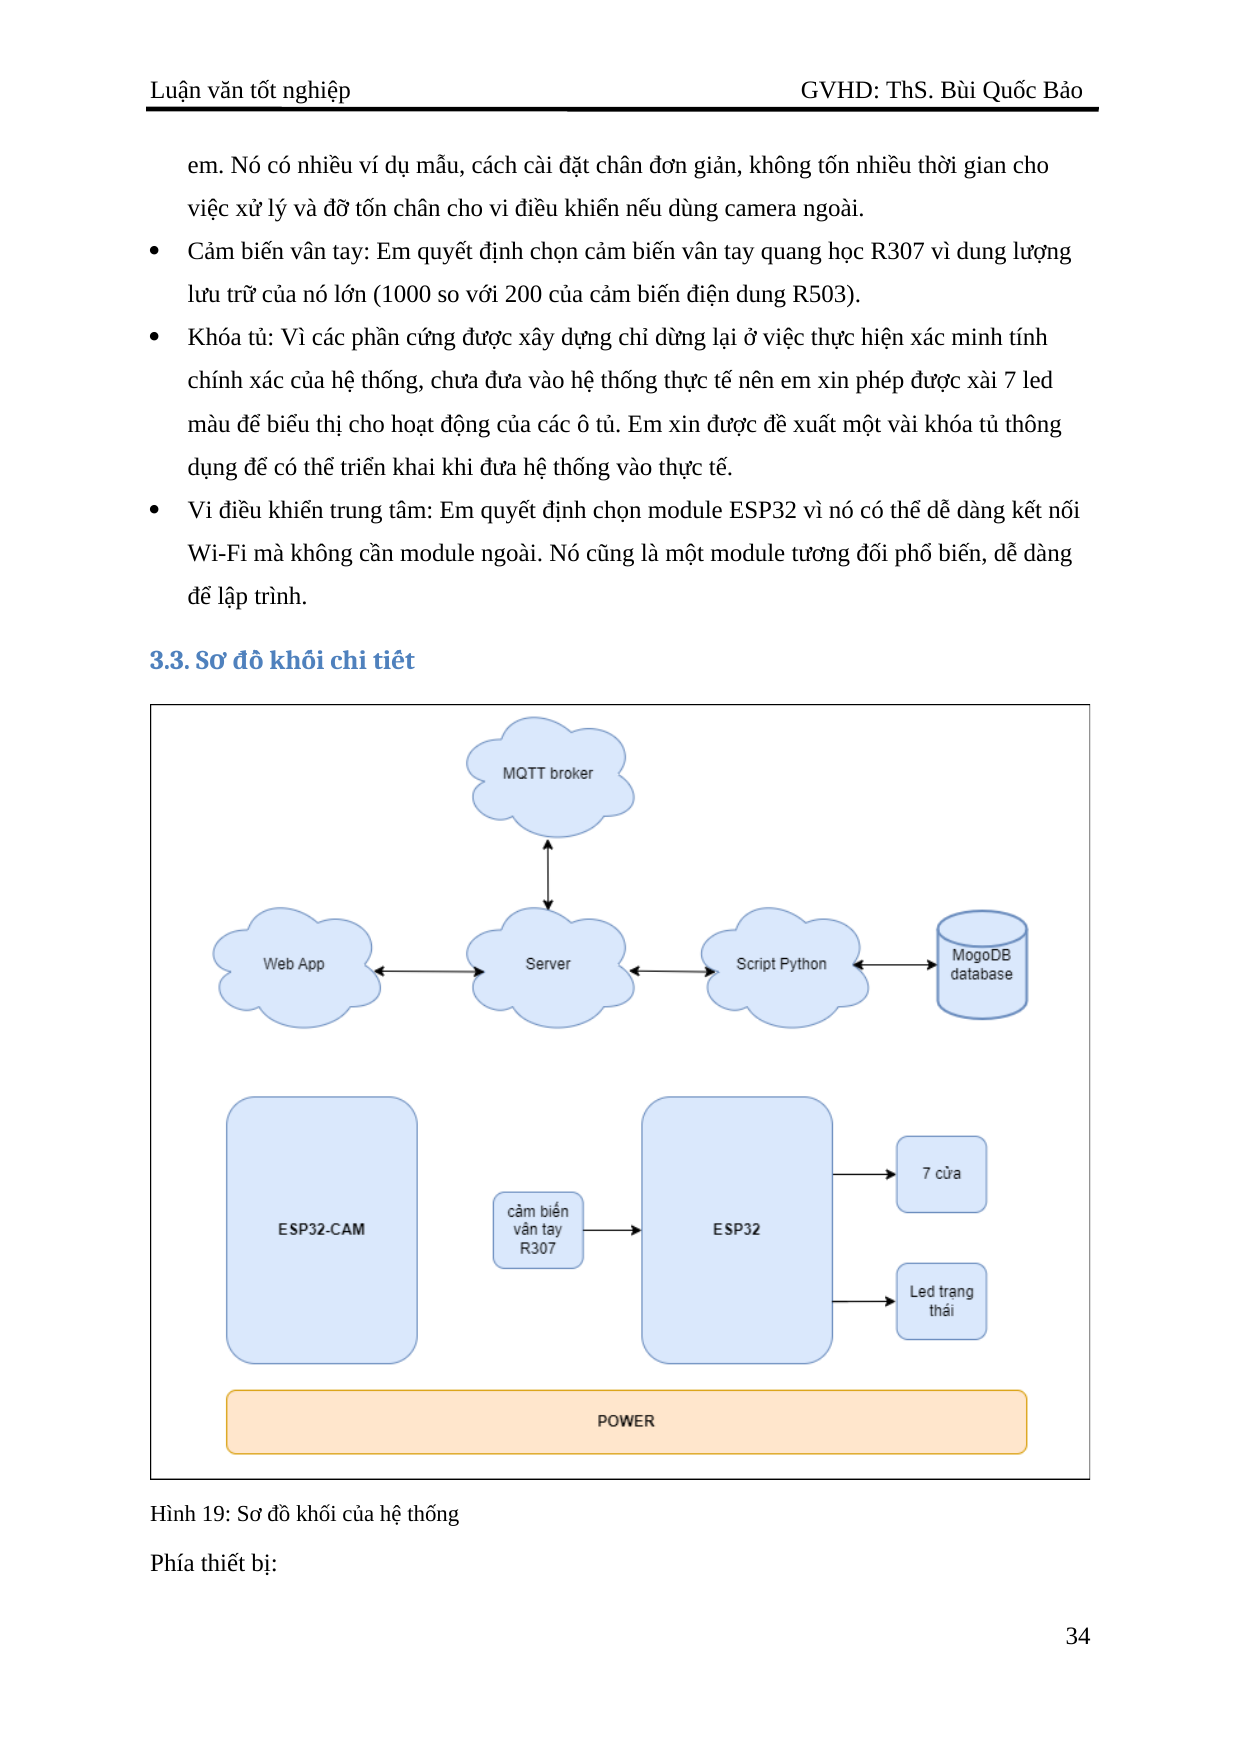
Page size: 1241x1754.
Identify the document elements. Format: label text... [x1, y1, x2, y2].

text Hình 19: Sơ đồ khối của hệ thống [150, 1501, 1090, 1527]
subtitle 3.3. Sơ đồ khối chi tiết [150, 645, 1090, 676]
list Vi điều khiển trung tâm: Em quyết định chọn module ESP32 vì nó có thể dễ dàng kết nối Wi-Fi mà không cần module ngoài. Nó cũng là một module tương đối phổ biến, dễ dàng để lập trình. [150, 495, 1090, 610]
list Cảm biến vân tay: Em quyết định chọn cảm biến vân tay quang học R307 vì dung lượng lưu trữ của nó lớn (1000 so với 200 của cảm biến điện dung R503). [150, 236, 1090, 308]
picture [150, 704, 1091, 1480]
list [150, 150, 1090, 222]
list Khóa tủ: Vì các phần cứng được xây dựng chỉ dừng lại ở việc thực hiện xác minh tính chính xác của hệ thống, chưa đưa vào hệ thống thực tế nên em xin phép được xài 7 led màu để biểu thị cho hoạt động của các ô tủ. Em xin được đề xuất một vài khóa tủ thông dụng để có thể triển khai khi đưa hệ thống vào thực tế. [150, 322, 1090, 481]
text Phía thiết bị: [150, 1548, 1090, 1576]
